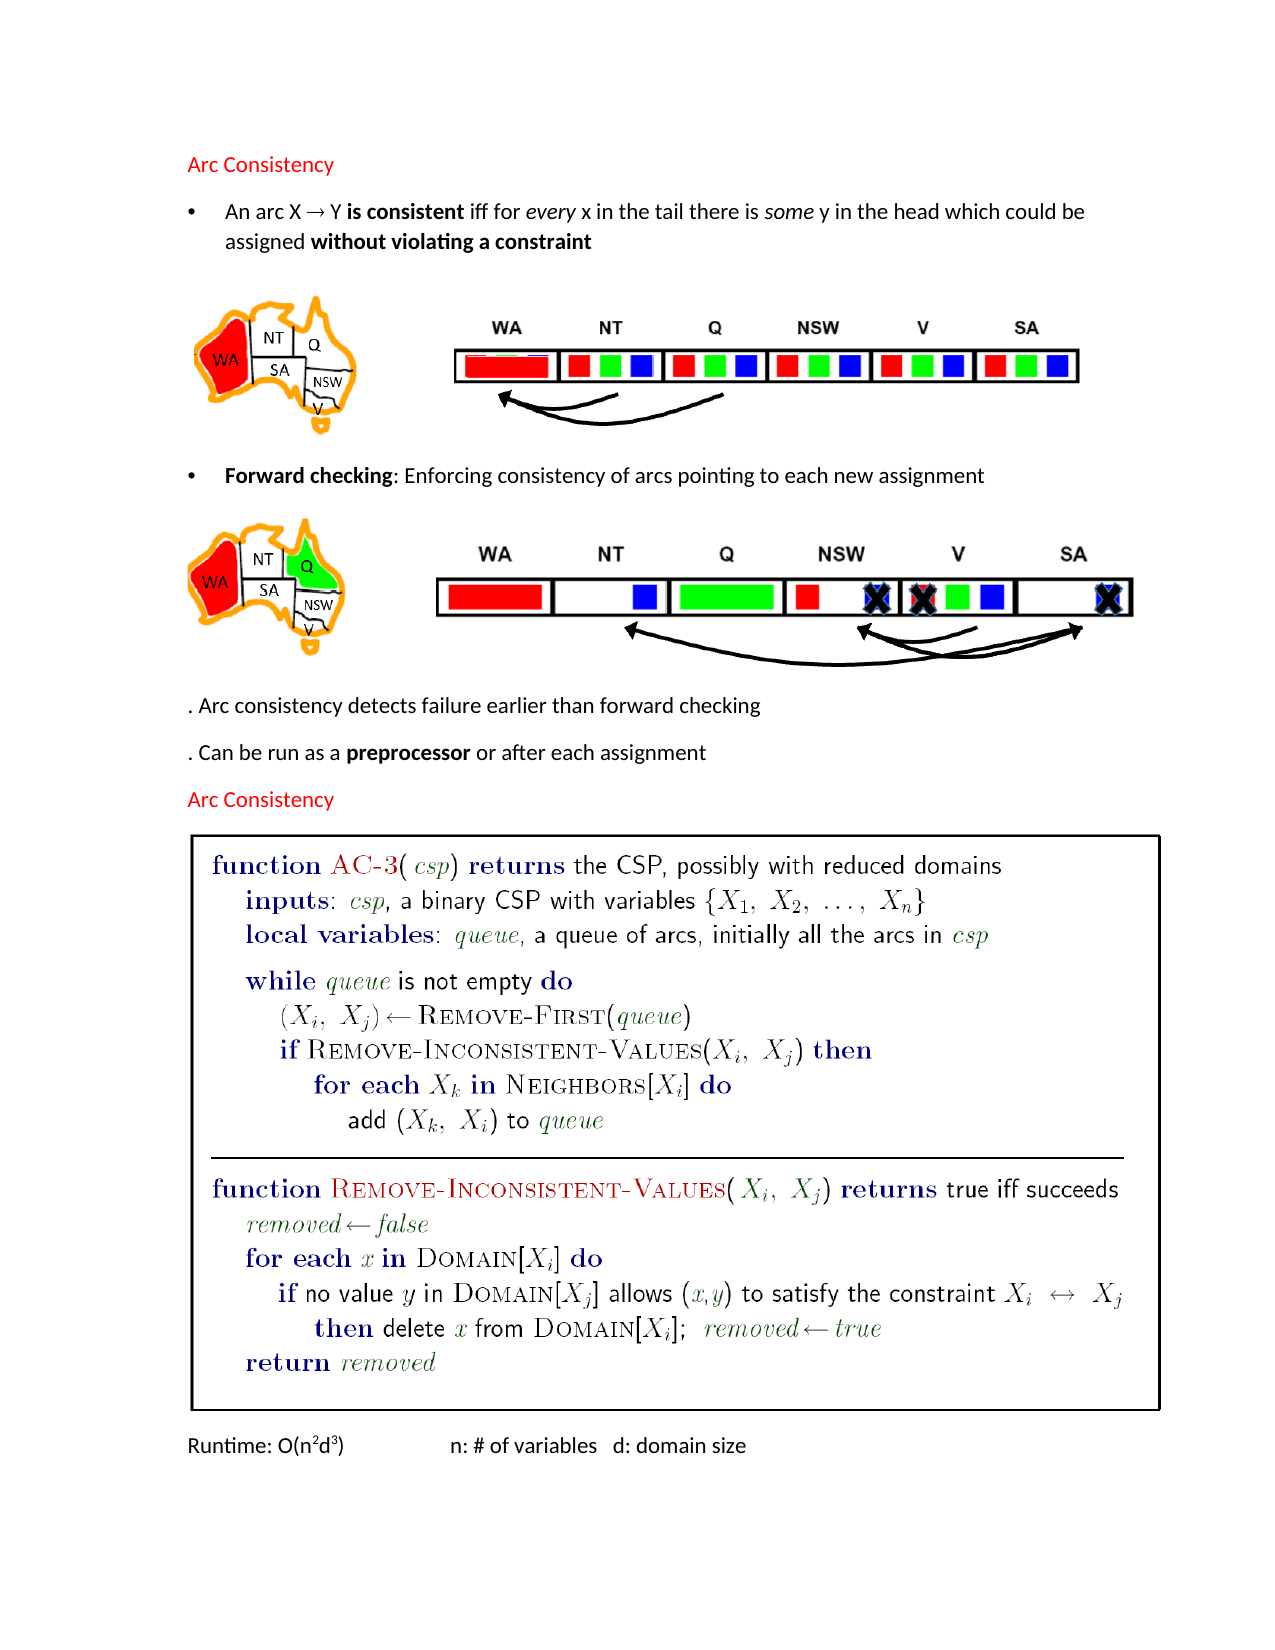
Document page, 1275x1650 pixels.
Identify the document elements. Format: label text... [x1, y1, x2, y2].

picture [187, 832, 1163, 1413]
text . Can be run as a preprocessor or after each assignment [187, 738, 1125, 766]
picture [187, 273, 1114, 443]
text Arc Consistency [187, 150, 1125, 178]
text Runtime: O(n2d3) n: # of variables d: domain size [187, 1431, 1125, 1459]
list Forward checking: Enforcing consistency of arcs pointing to each new assignment [187, 462, 1125, 489]
text Arc Consistency [187, 785, 1125, 813]
text . Arc consistency detects failure earlier than forward checking [187, 691, 1125, 719]
picture [187, 508, 1141, 673]
list An arc X Y is consistent iff for every x in the tail there is some y in the head which could be assigned without violating a constraint [187, 197, 1125, 255]
